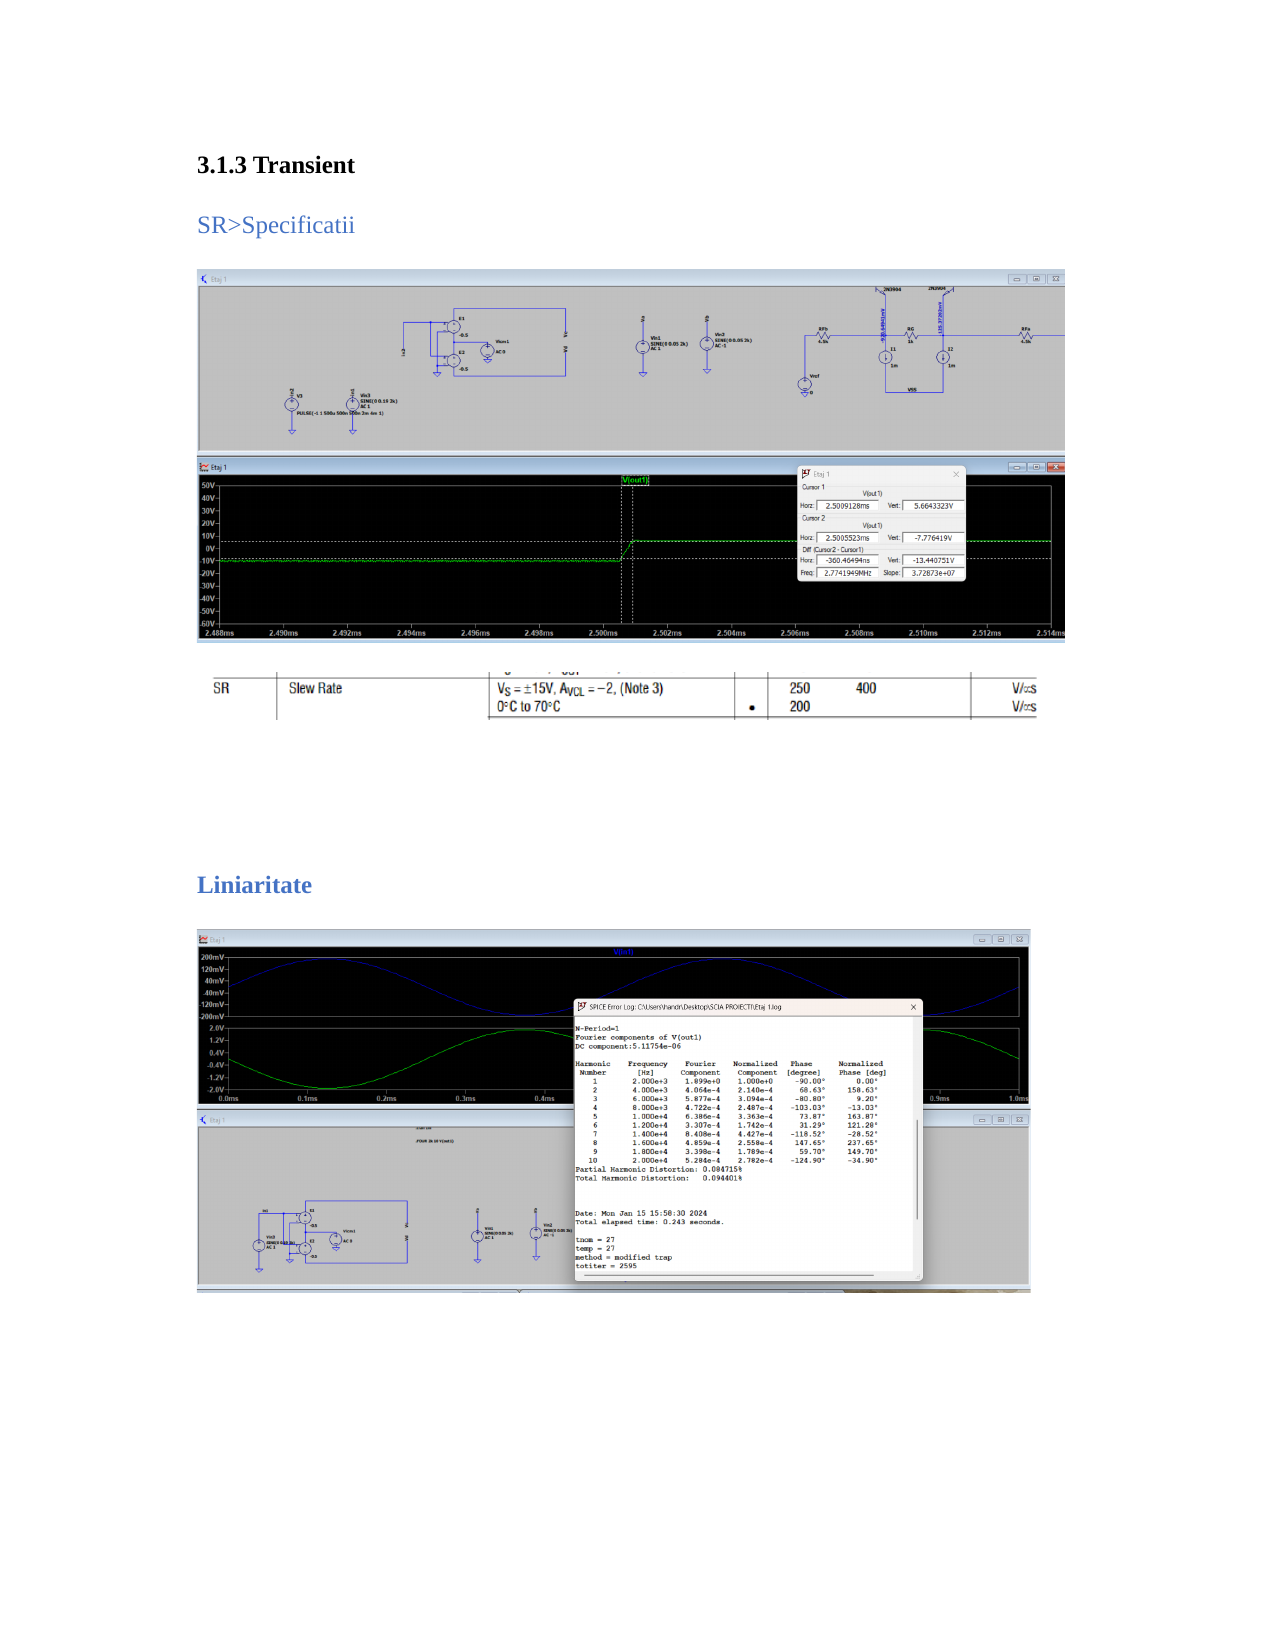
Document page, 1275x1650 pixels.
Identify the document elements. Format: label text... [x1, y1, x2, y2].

text 3.1.3 Transient [197, 150, 1125, 179]
picture [196, 269, 1065, 643]
text Liniaritate [197, 870, 1125, 899]
picture [196, 929, 1031, 1293]
text SR>Specificatii [197, 210, 1125, 238]
picture [196, 672, 1094, 720]
